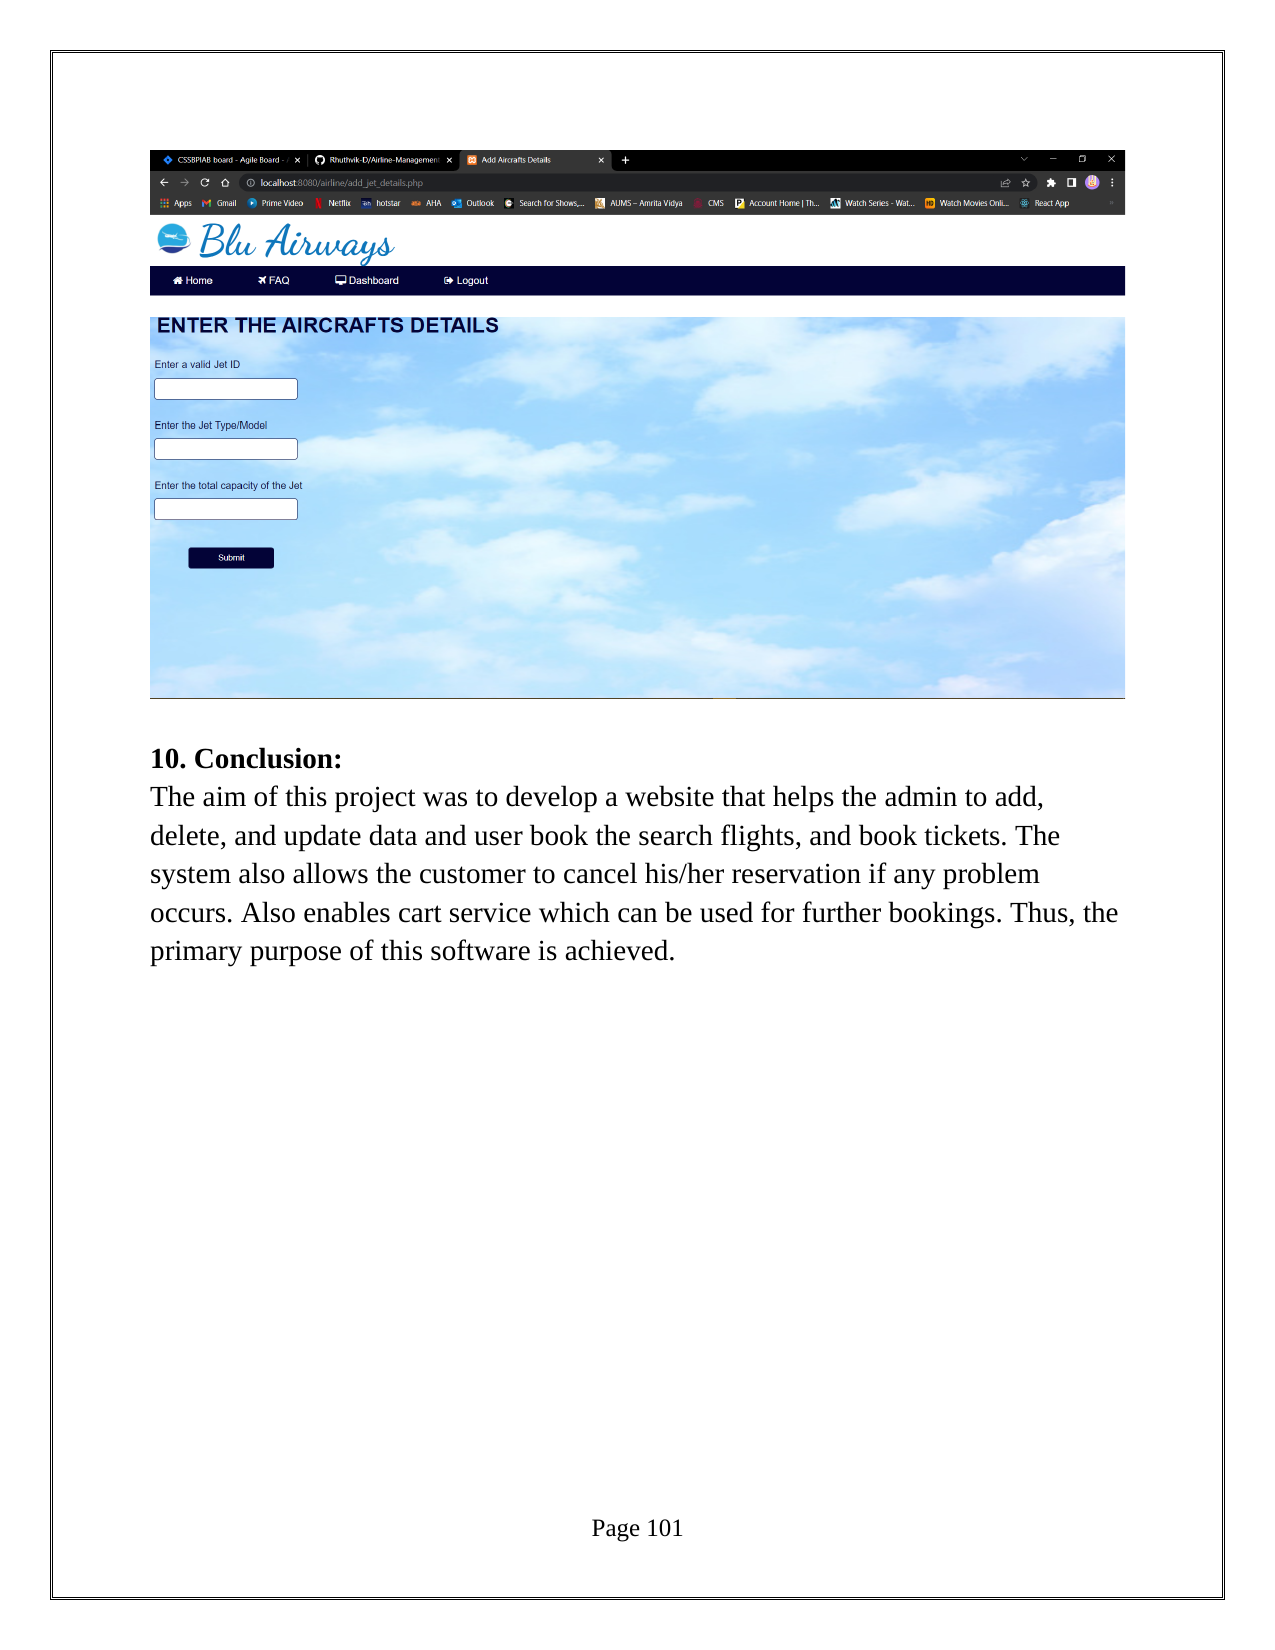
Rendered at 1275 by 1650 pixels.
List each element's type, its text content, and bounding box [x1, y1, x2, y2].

picture [150, 150, 1125, 699]
text 10. Conclusion: [150, 741, 1125, 774]
text The aim of this project was to develop a website that helps the admin to add, delete, and update data and user book the search flights, and book tickets. The system also allows the customer to cancel his/her reservation if any problem occurs. Also enables cart service which can be used for further bookings. Thus, the primary purpose of this software is achieved. [150, 779, 1125, 967]
